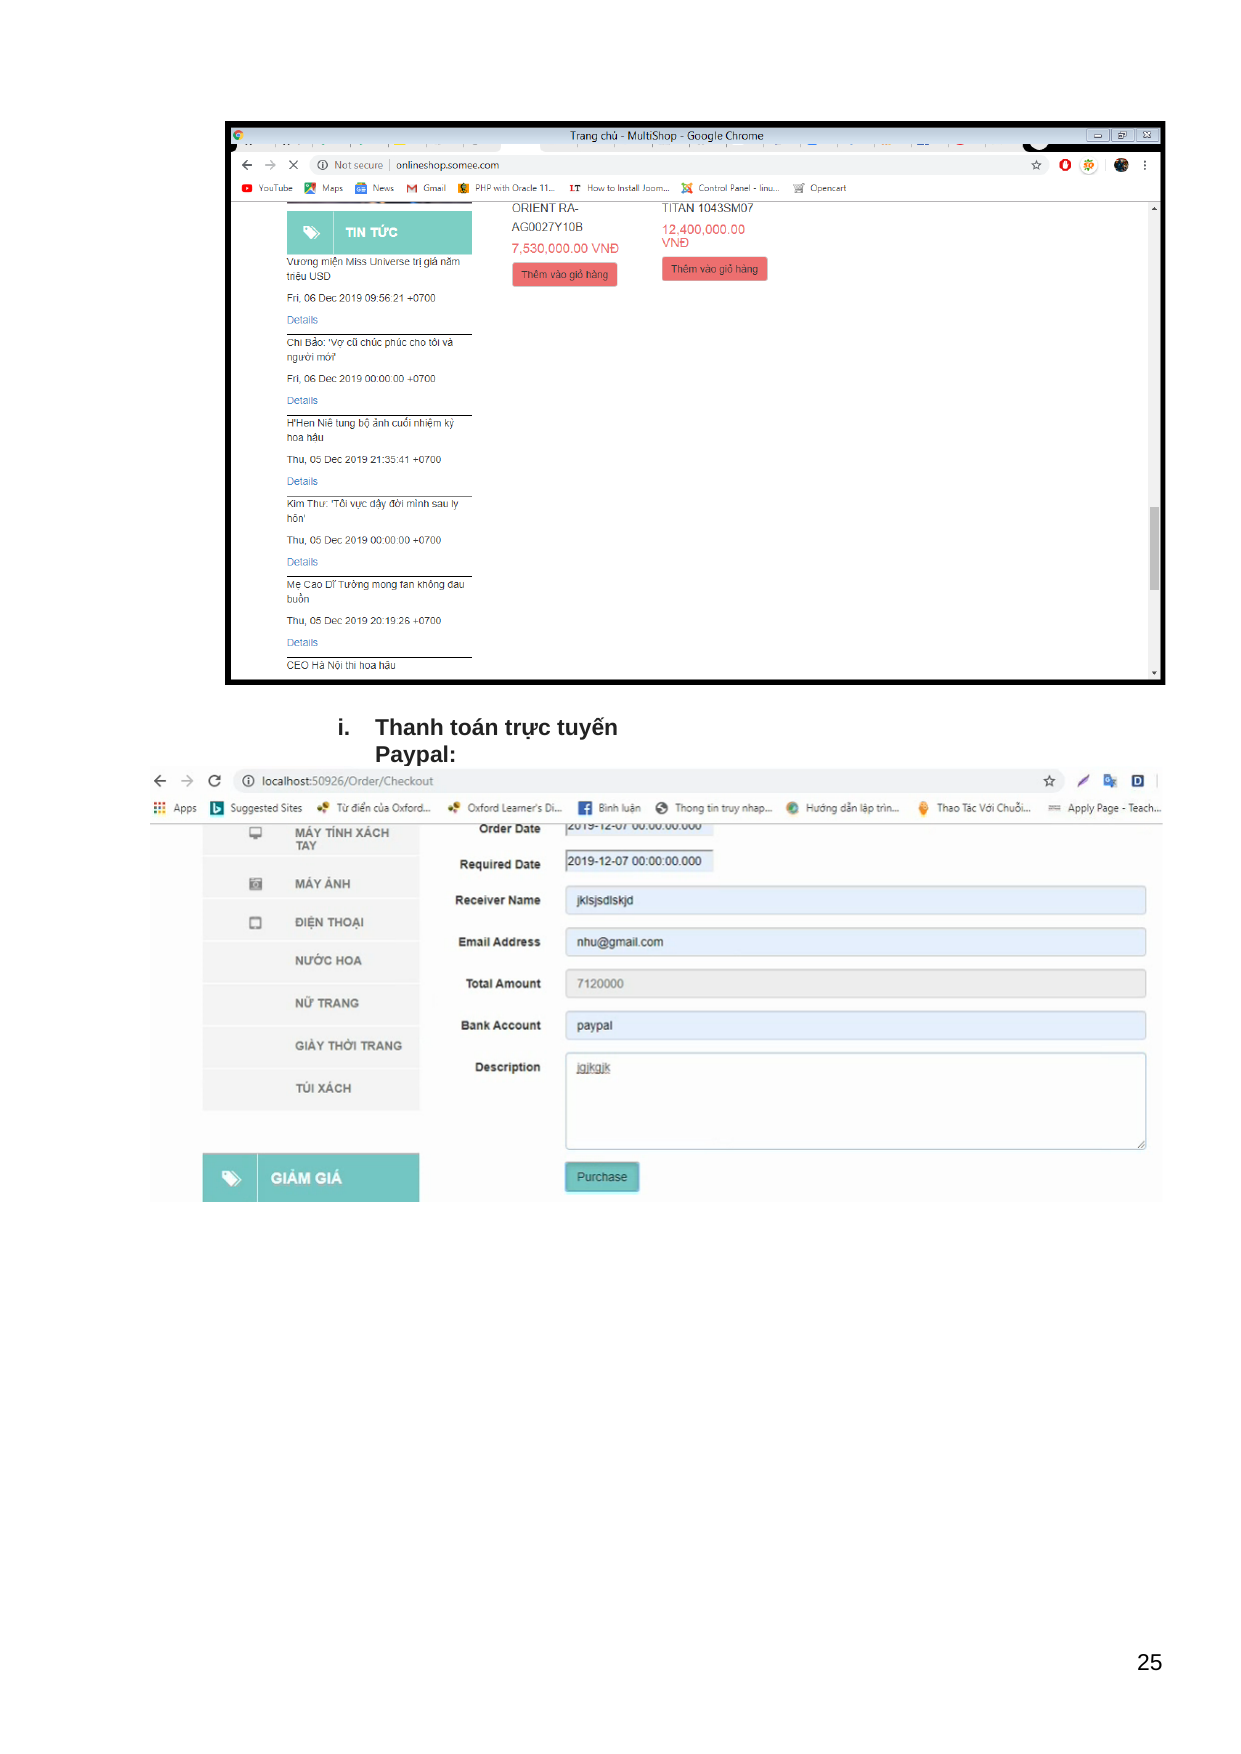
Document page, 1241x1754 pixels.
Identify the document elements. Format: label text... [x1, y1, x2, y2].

list Thanh toán trực tuyến [337, 714, 1162, 741]
list Paypal: [375, 741, 1162, 766]
